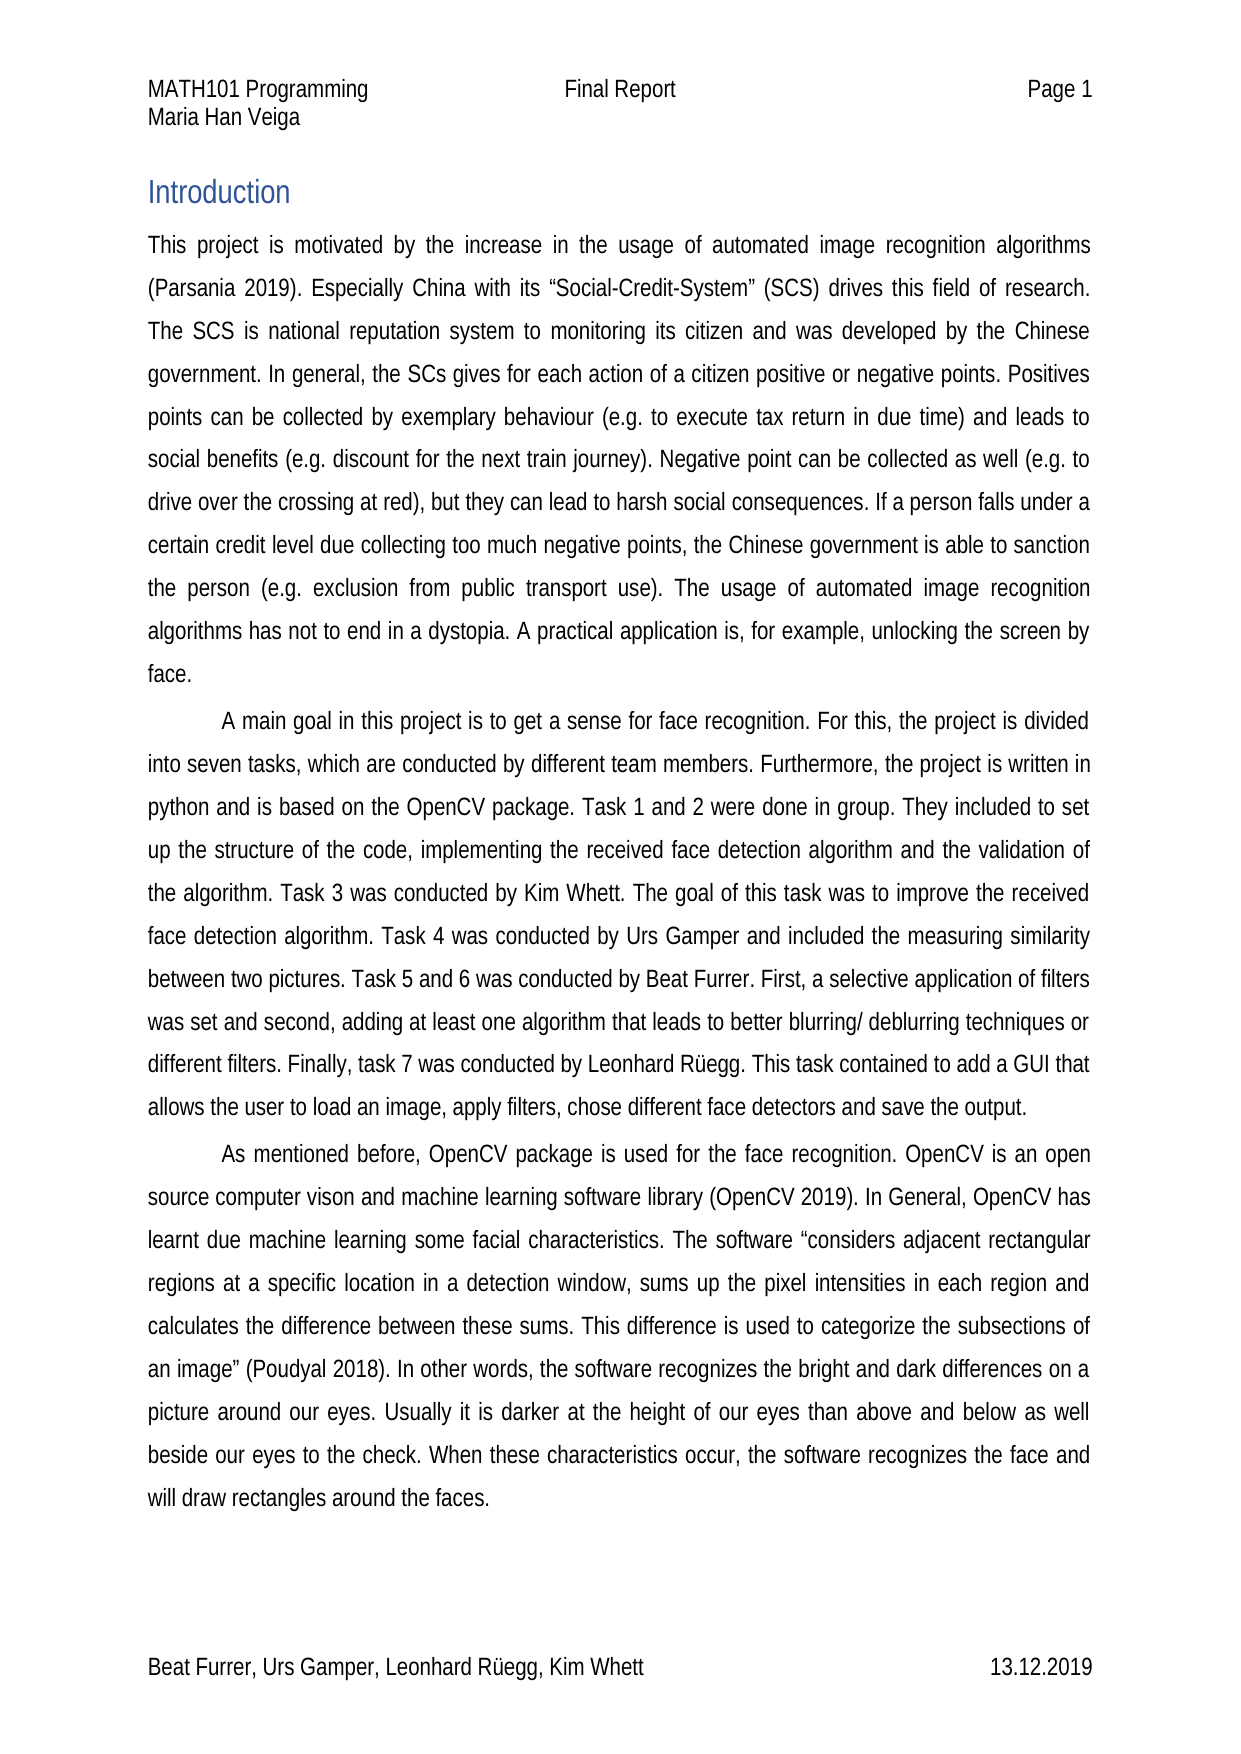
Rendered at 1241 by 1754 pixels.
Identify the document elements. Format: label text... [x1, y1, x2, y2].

text As mentioned before, OpenCV package is used for the face recognition. OpenCV is an open source computer vison and machine learning software library (OpenCV 2019). In General, OpenCV has learnt due machine learning some facial characteristics. The software “considers adjacent rectangular regions at a specific location in a detection window, sums up the pixel intensities in each region and calculates the difference between these sums. This difference is used to categorize the subsections of an image” (Poudyal 2018). In other words, the software recognizes the bright and dark differences on a picture around our eyes. Usually it is darker at the height of our eyes than above and below as well beside our eyes to the check. When these characteristics occur, the software recognizes the face and will draw rectangles around the faces. [148, 1139, 1093, 1511]
subtitle Introduction [148, 173, 1093, 211]
text A main goal in this project is to get a sense for face recognition. For this, the project is divided into seven tasks, which are conducted by different team members. Furthermore, the project is written in python and is based on the OpenCV package. Task 1 and 2 were done in group. They included to set up the structure of the code, implementing the received face detection algorithm and the validation of the algorithm. Task 3 was conducted by Kim Whett. The goal of this task was to improve the received face detection algorithm. Task 4 was conducted by Urs Gamper and included the measuring similarity between two pictures. Task 5 and 6 was conducted by Beat Furrer. First, a selective application of filters was set and second, adding at least one algorithm that leads to better blurring/ deblurring techniques or different filters. Finally, task 7 was conducted by Leonhard Rüegg. This task contained to add a GUI that allows the user to load an image, apply filters, chose different face detectors and save the output. [148, 706, 1093, 1121]
text This project is motivated by the increase in the usage of automated image recognition algorithms (Parsania 2019). Especially China with its “Social-Credit-System” (SCS) drives this field of research. The SCS is national reputation system to monitoring its citizen and was developed by the Chinese government. In general, the SCs gives for each action of a citizen positive or negative points. Positives points can be collected by exemplary behaviour (e.g. to execute tax return in due time) and leads to social benefits (e.g. discount for the next train journey). Negative point can be collected as well (e.g. to drive over the crossing at red), but they can lead to harsh social consequences. If a person falls under a certain credit level due collecting too much negative points, the Chinese government is able to sanction the person (e.g. exclusion from public transport use). The usage of automated image recognition algorithms has not to end in a dystopia. A practical application is, for example, unlocking the screen by face. [148, 230, 1093, 688]
